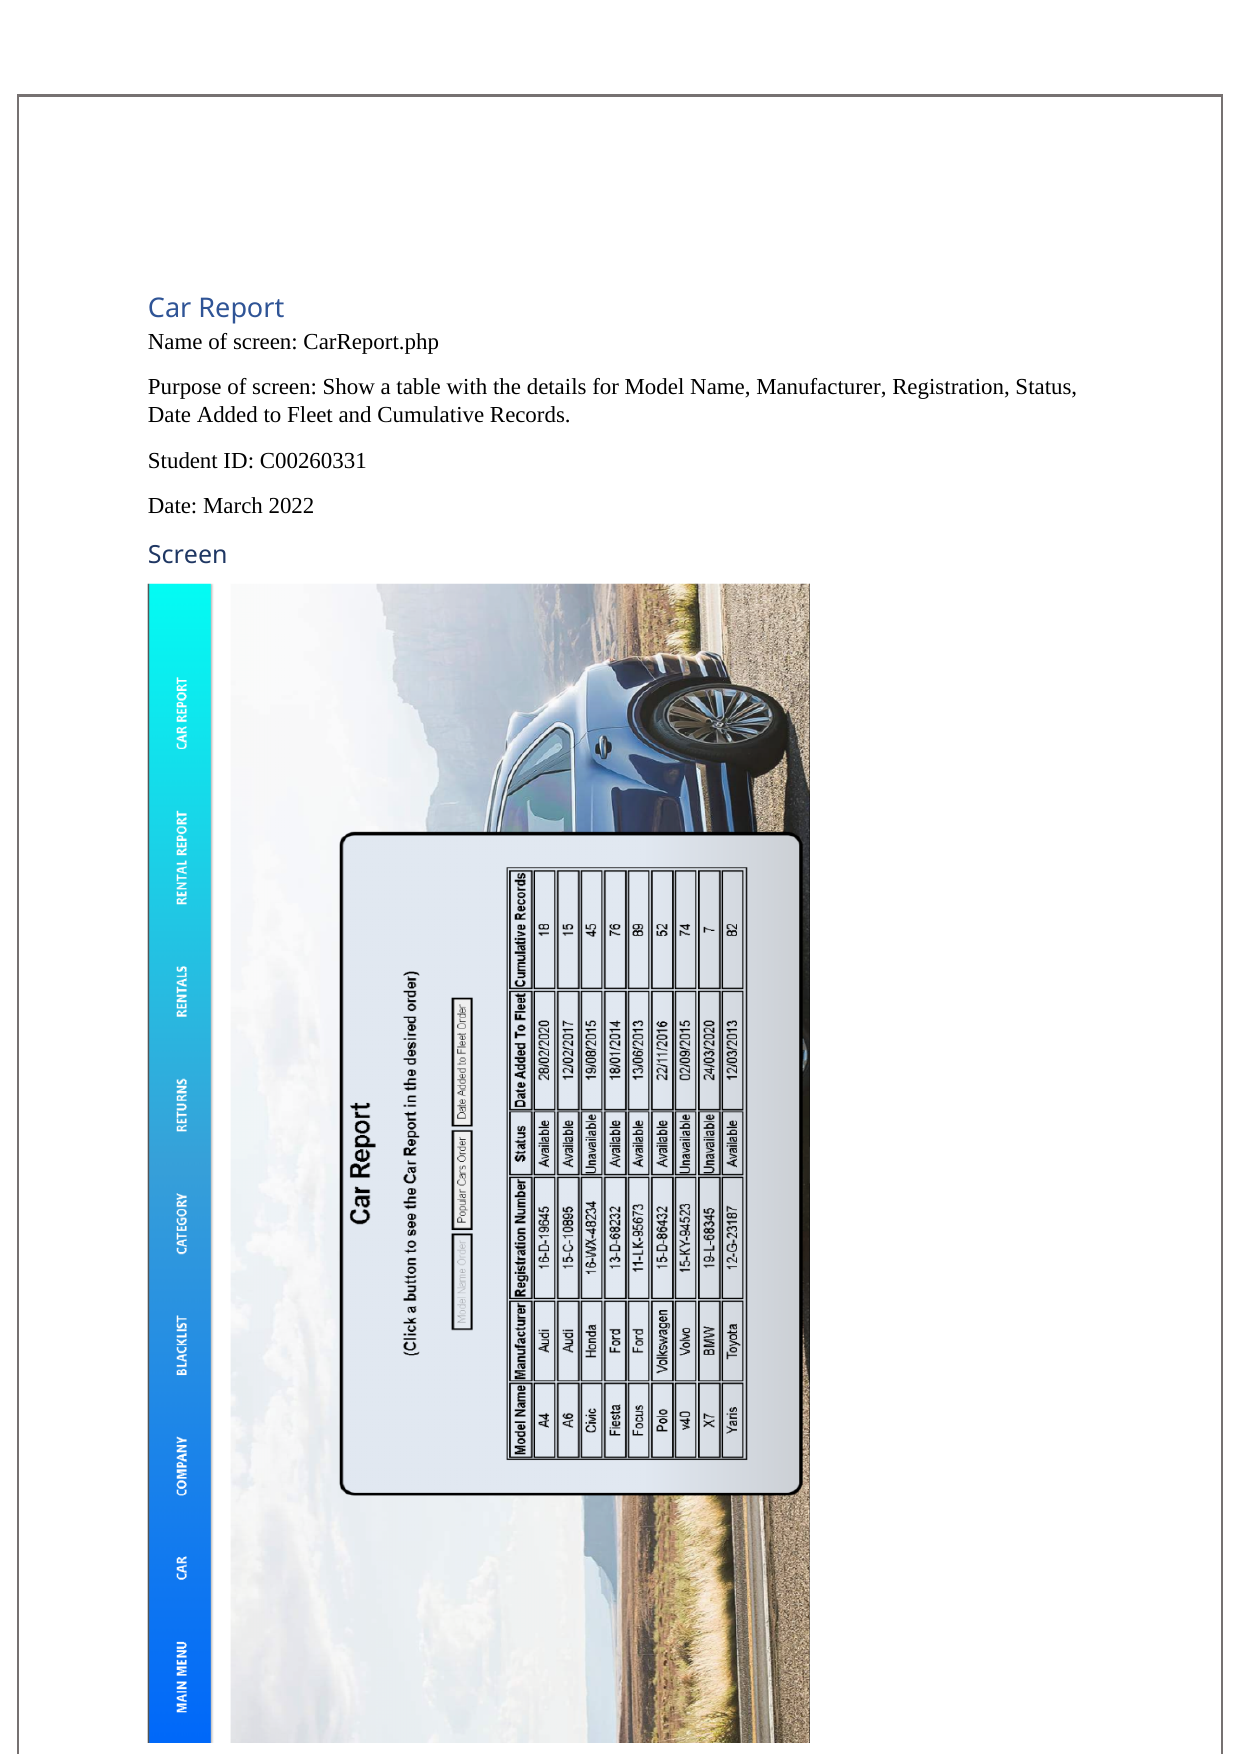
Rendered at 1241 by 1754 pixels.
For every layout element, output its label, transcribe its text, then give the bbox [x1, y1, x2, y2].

subtitle Screen [148, 537, 1093, 571]
text Student ID: C00260331 [148, 447, 1093, 473]
text Name of screen: CarReport.php [148, 328, 1093, 354]
picture [148, 585, 809, 1742]
subtitle Car Report [148, 288, 1093, 325]
text Date: March 2022 [148, 492, 1093, 518]
text Purpose of screen: Show a table with the details for Model Name, Manufacturer, Registration, Status, Date Added to Fleet and Cumulative Records. [148, 373, 1093, 428]
